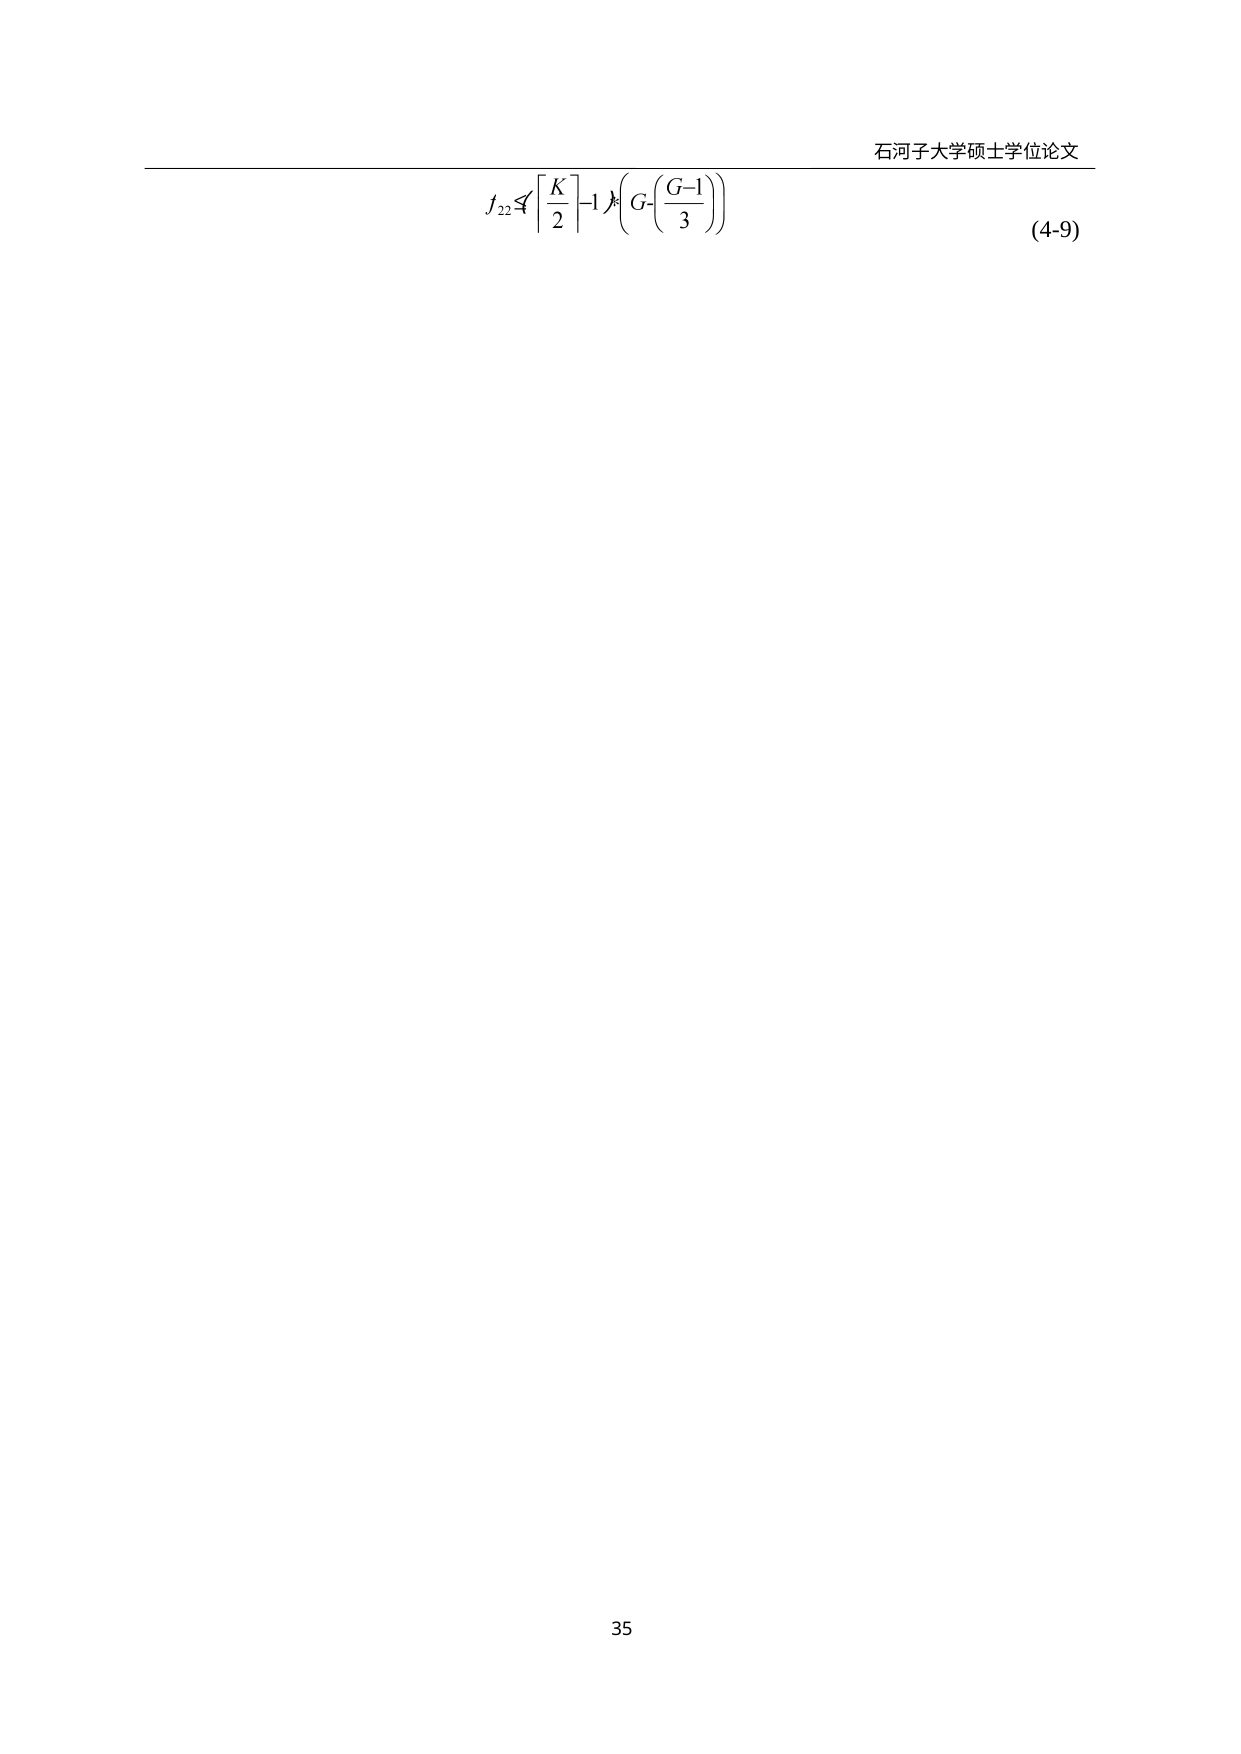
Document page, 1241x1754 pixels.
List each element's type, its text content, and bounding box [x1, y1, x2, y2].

picture [485, 171, 726, 238]
